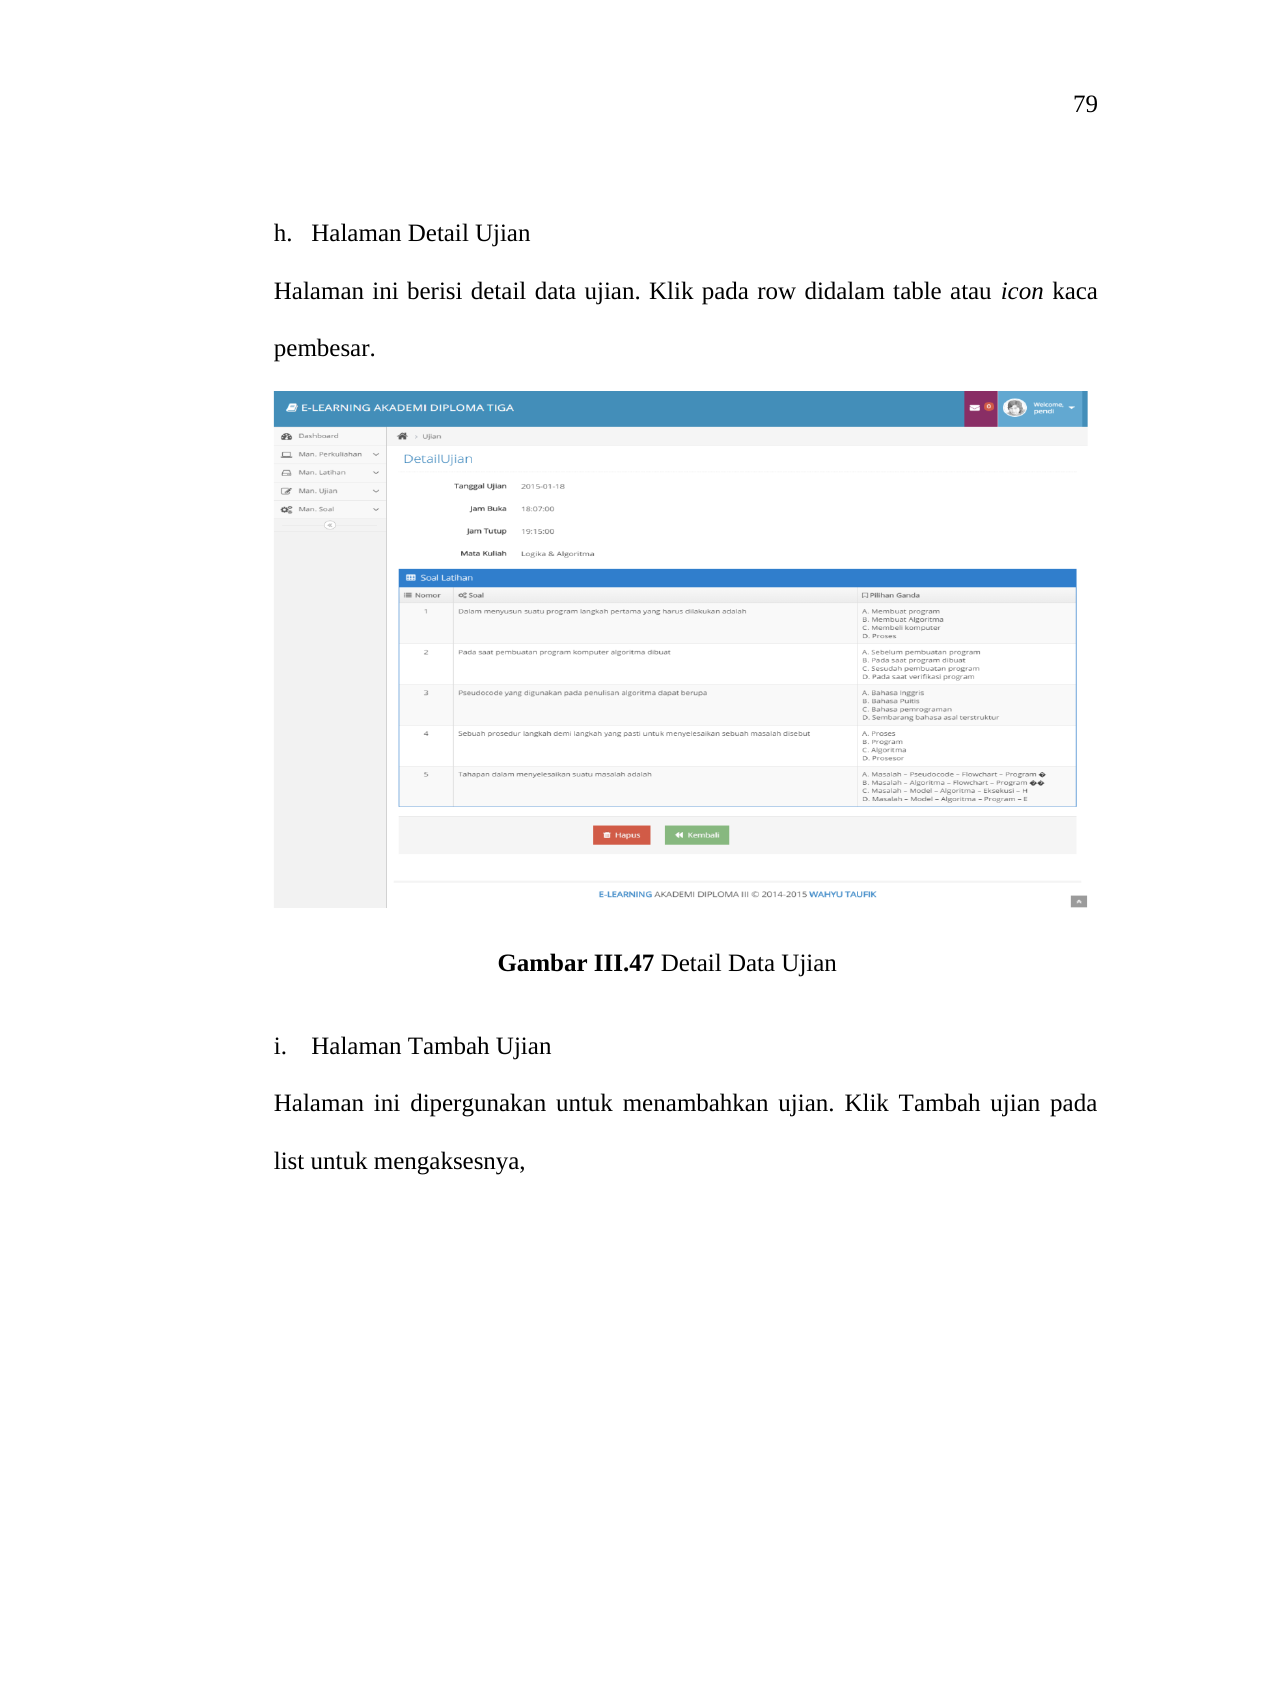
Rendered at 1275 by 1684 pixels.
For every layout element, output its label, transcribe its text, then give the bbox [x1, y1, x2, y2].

text Halaman ini dipergunakan untuk menambahkan ujian. Klik Tambah ujian pada list untuk mengaksesnya, [274, 1088, 1098, 1175]
list Halaman Tambah Ujian [274, 1031, 1098, 1060]
text Gambar III.47 Detail Data Ujian [236, 948, 1098, 977]
picture [273, 391, 1088, 908]
text Halaman ini berisi detail data ujian. Klik pada row didalam table atau icon kaca pembesar. [274, 276, 1098, 362]
list Halaman Detail Ujian [274, 218, 1098, 247]
